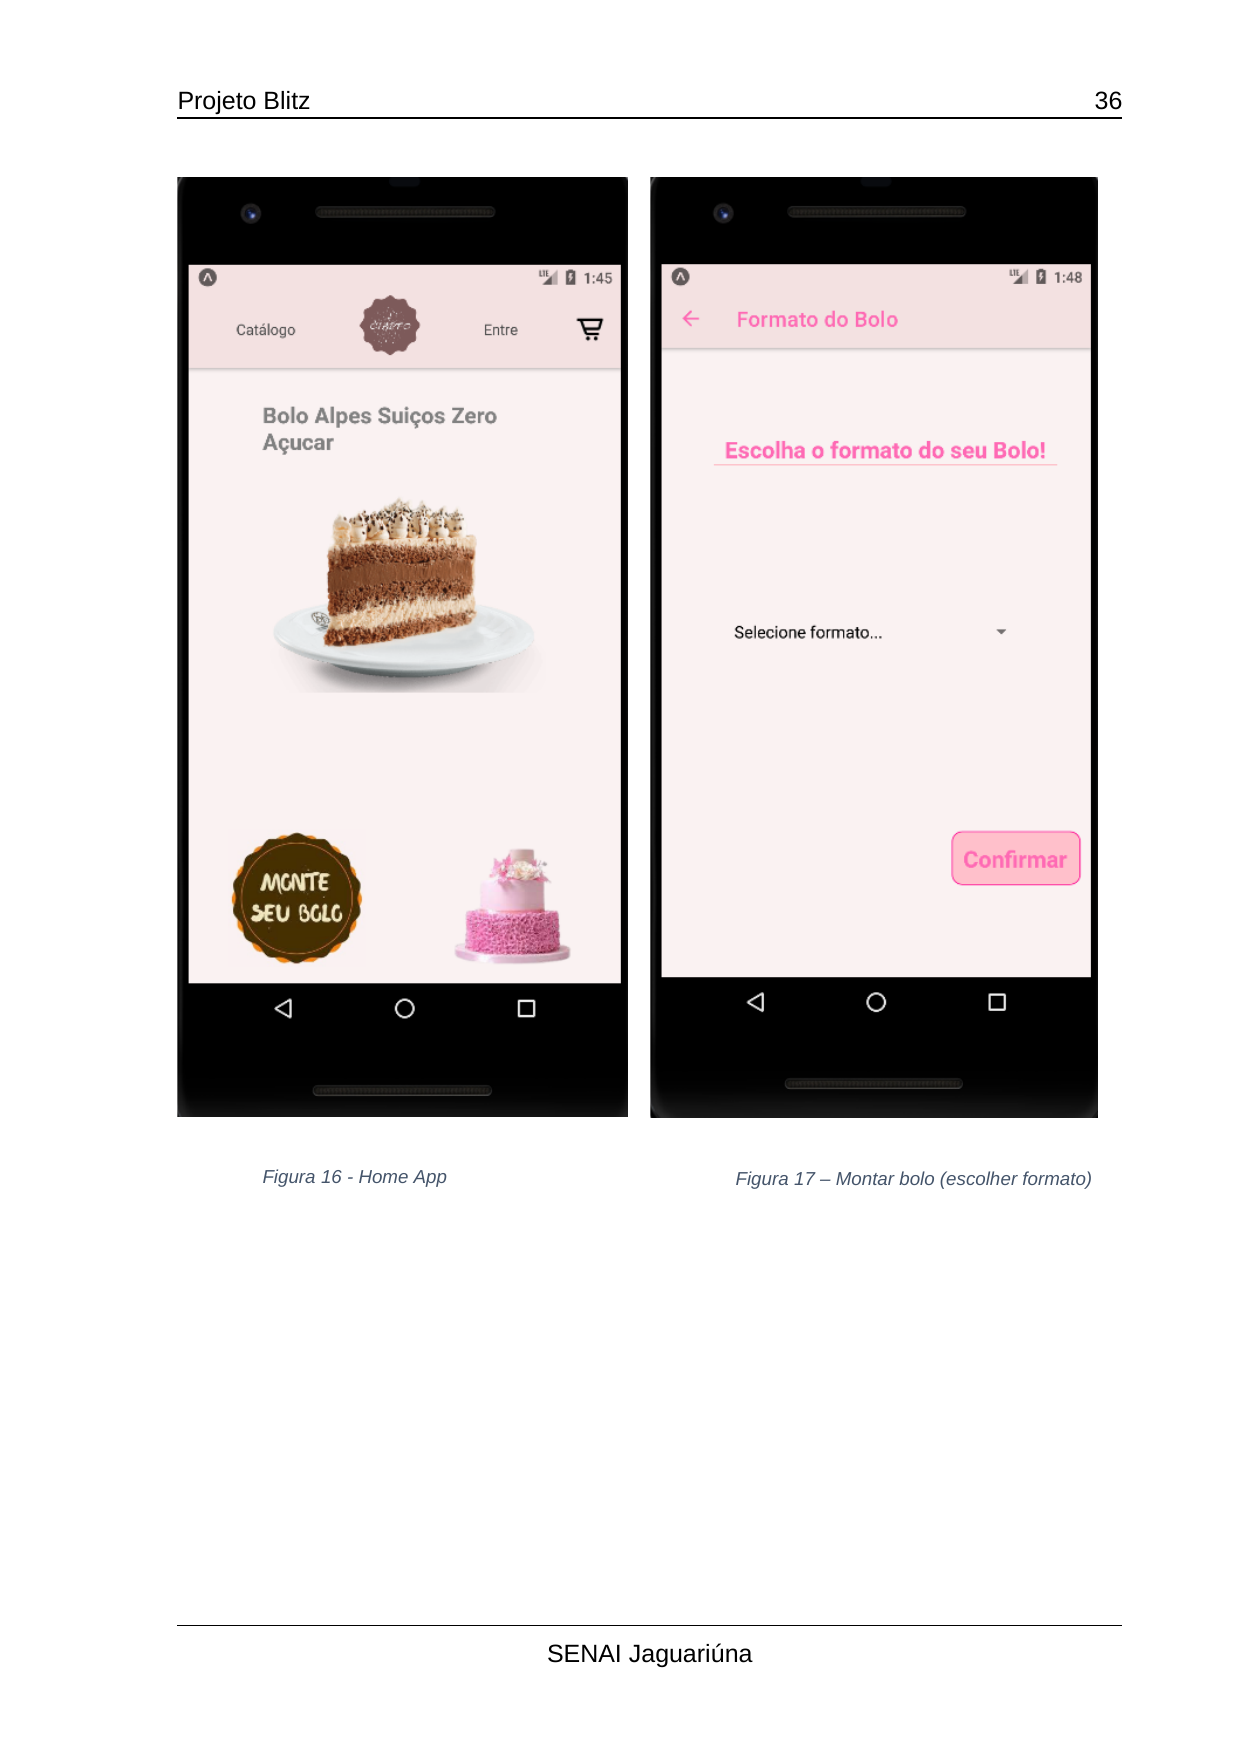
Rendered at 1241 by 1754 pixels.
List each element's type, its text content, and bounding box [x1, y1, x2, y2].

picture [177, 177, 628, 1117]
picture [650, 177, 1098, 1118]
table_header Figura 17 – Montar bolo (escolher formato) [650, 177, 1122, 1210]
table_header Figura 16 - Home App [177, 177, 650, 1210]
